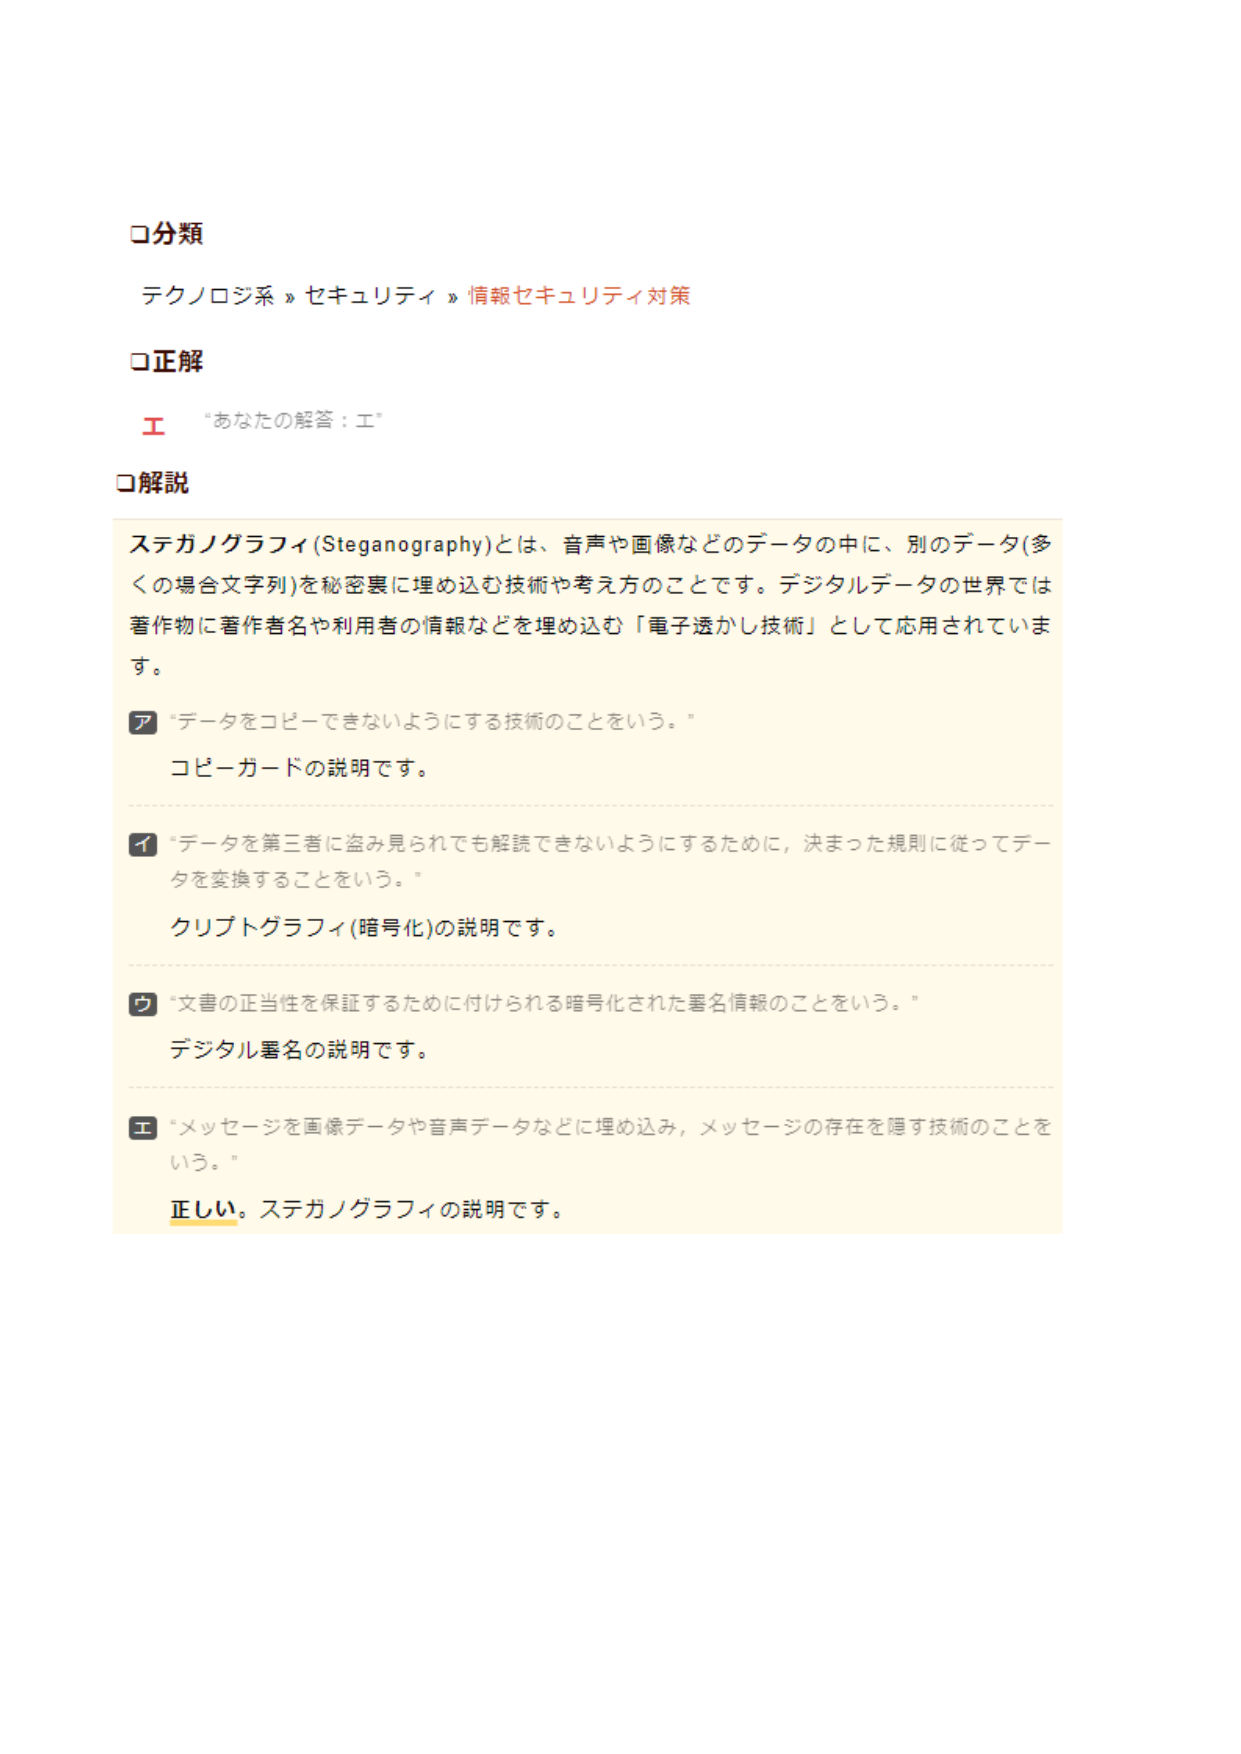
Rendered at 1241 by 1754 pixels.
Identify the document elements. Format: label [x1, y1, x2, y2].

picture [112, 464, 1063, 1234]
picture [112, 202, 872, 462]
